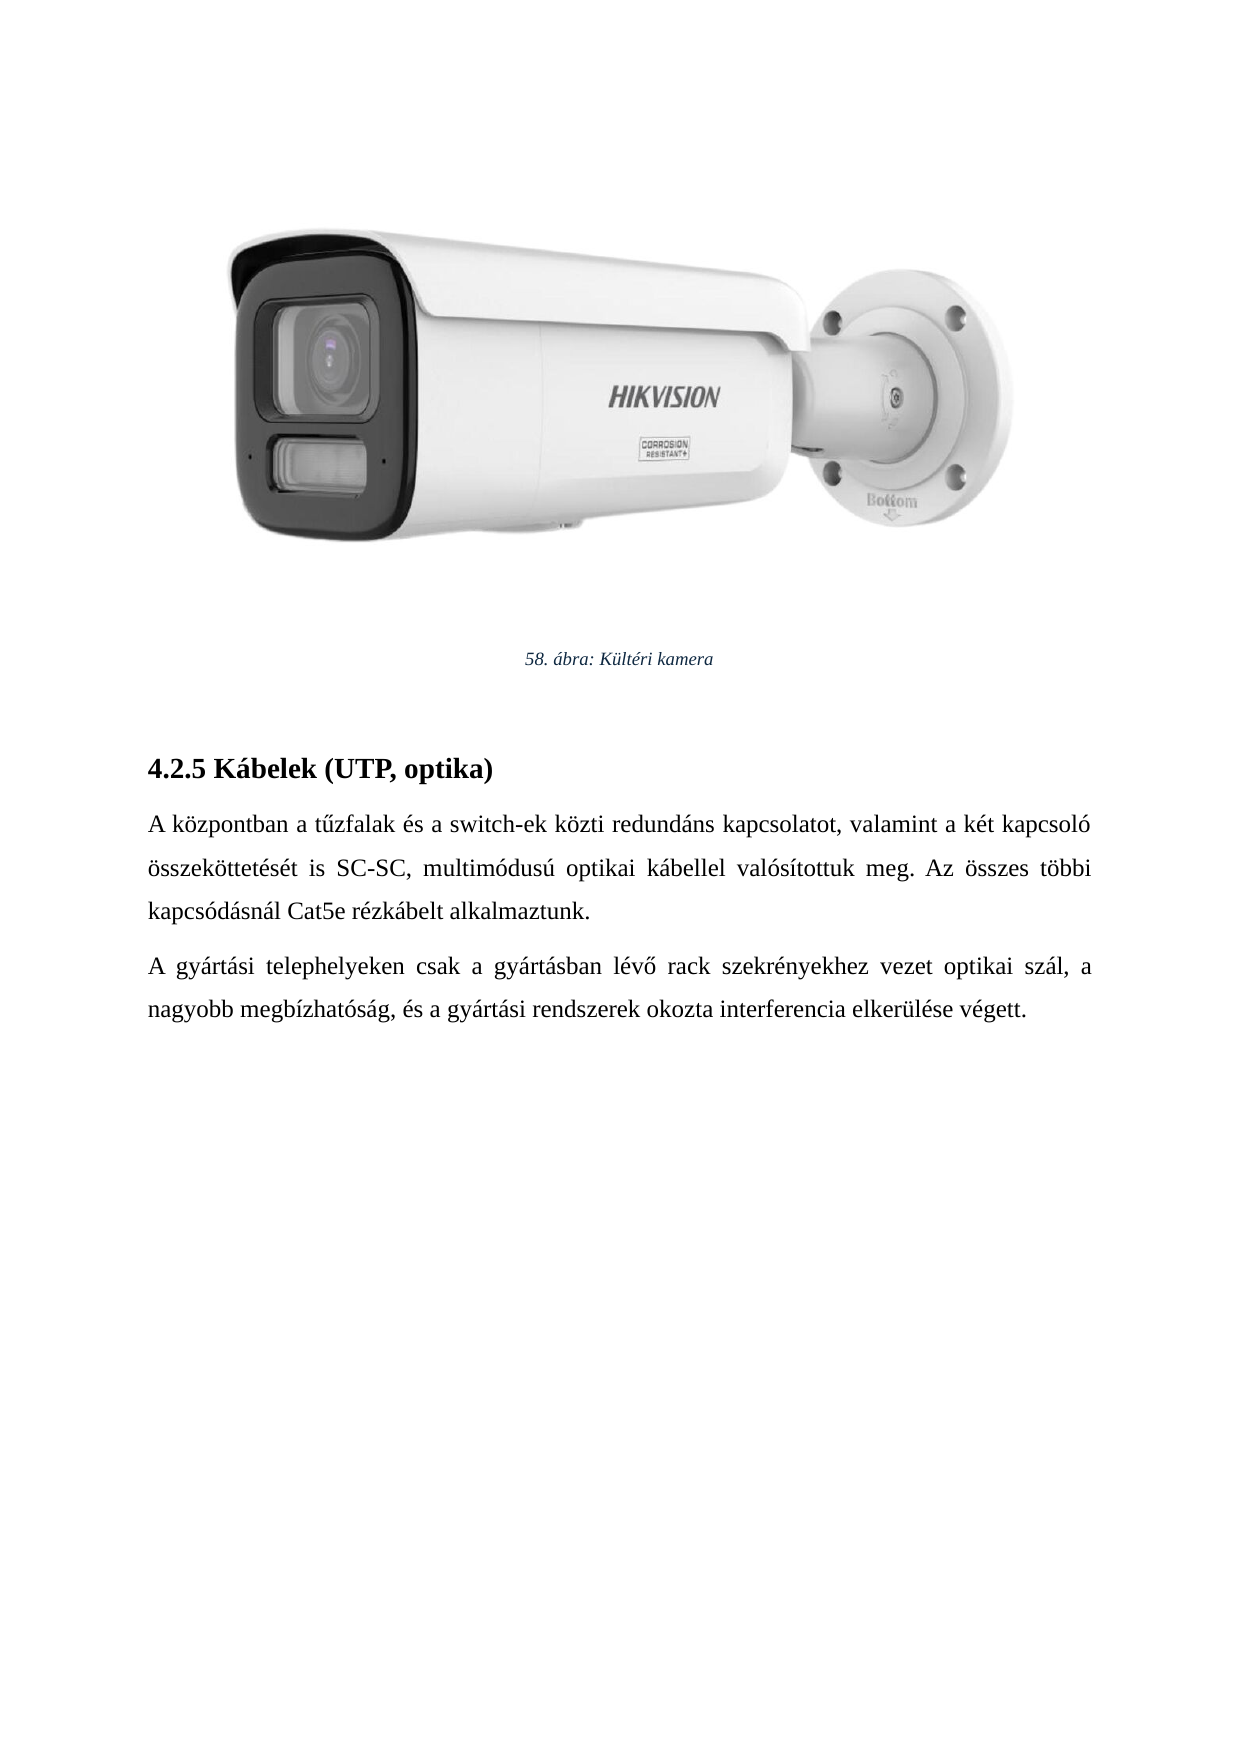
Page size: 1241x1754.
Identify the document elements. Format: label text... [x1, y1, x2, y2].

picture [147, 147, 1093, 622]
text A gyártási telephelyeken csak a gyártásban lévő rack szekrényekhez vezet optikai szál, a nagyobb megbízhatóság, és a gyártási rendszerek okozta interferencia elkerülése végett. [148, 951, 1092, 1023]
text A központban a tűzfalak és a switch-ek közti redundáns kapcsolatot, valamint a két kapcsoló összeköttetését is SC-SC, multimódusú optikai kábellel valósítottuk meg. Az összes többi kapcsódásnál Cat5e rézkábelt alkalmaztunk. [148, 809, 1092, 924]
subtitle 4.2.5 Kábelek (UTP, optika) [148, 751, 1092, 784]
